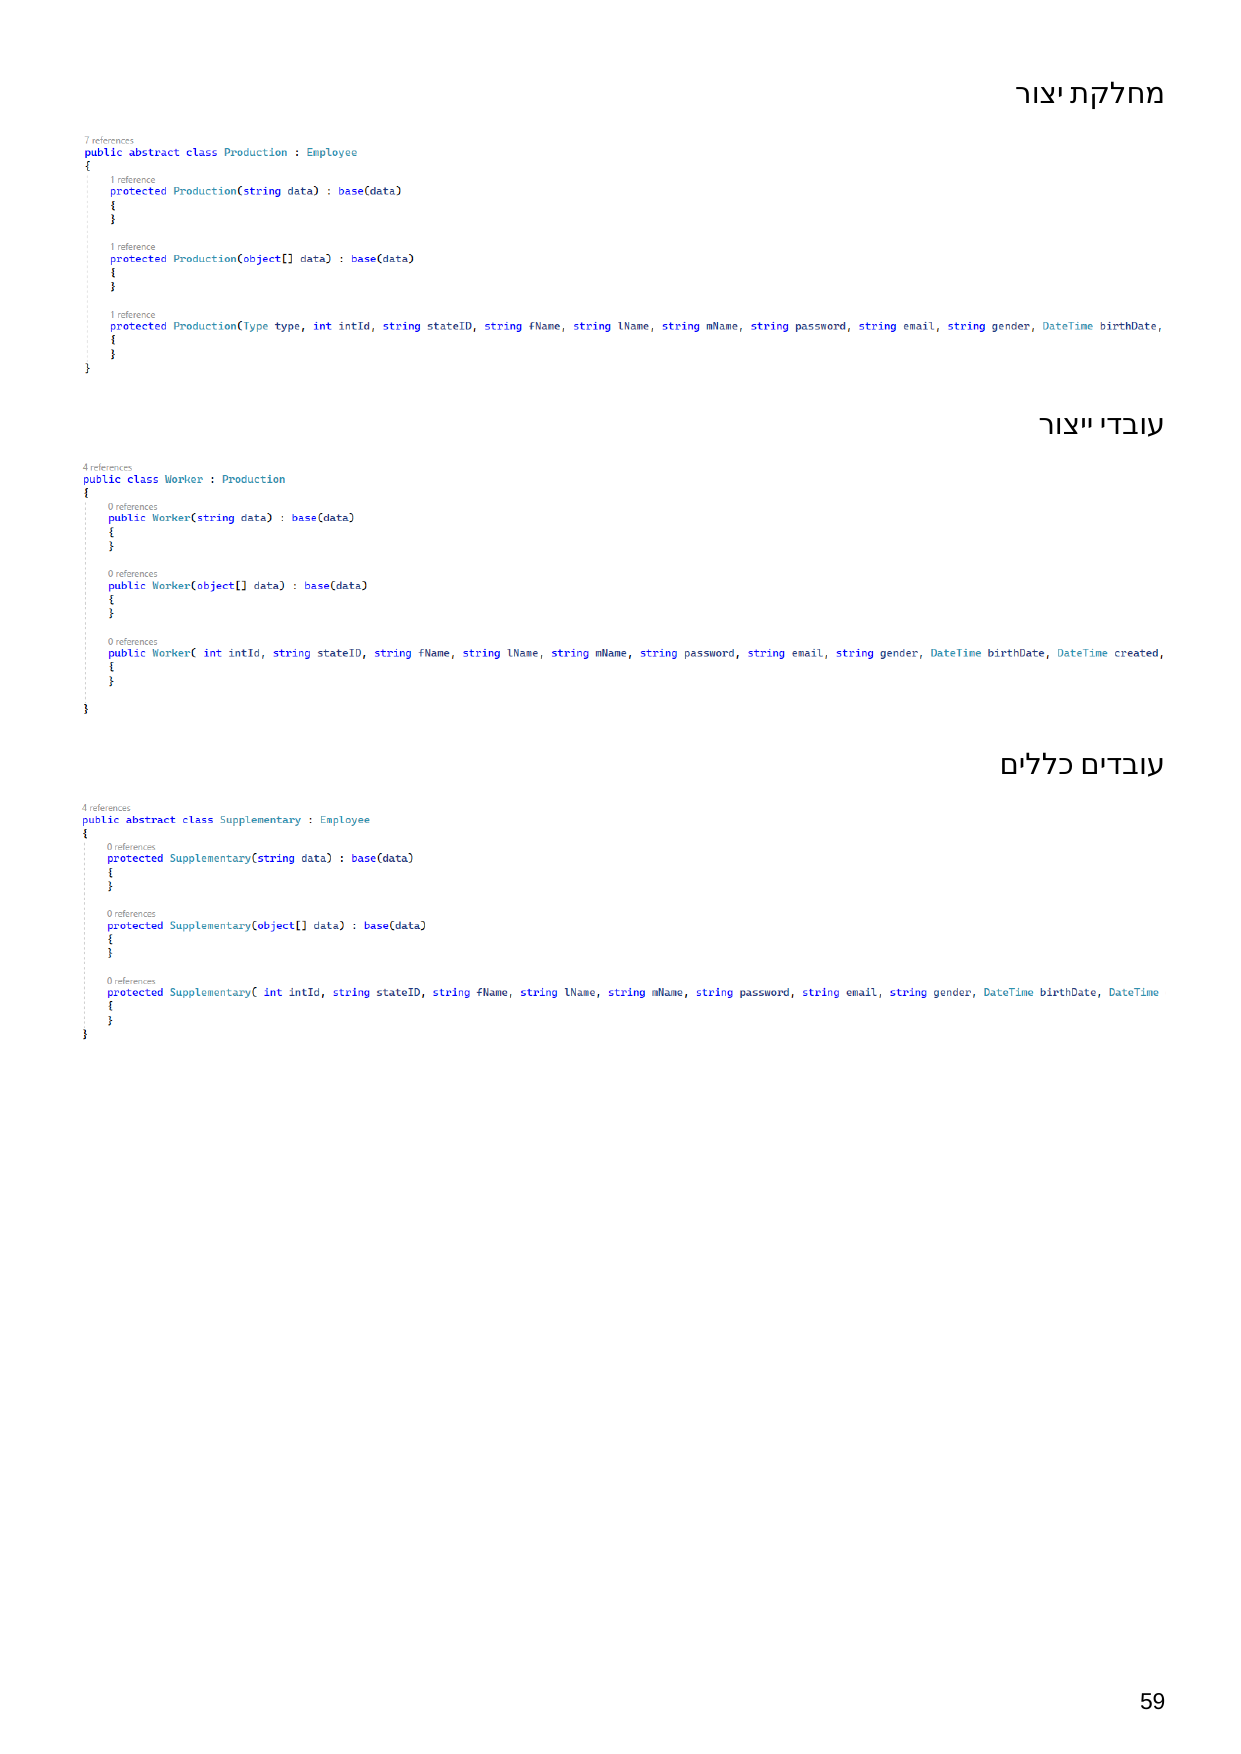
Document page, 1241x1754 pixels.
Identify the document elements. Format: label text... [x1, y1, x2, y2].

picture [75, 801, 1166, 1049]
text מחלקת יצור [75, 75, 1165, 111]
picture [75, 461, 1166, 727]
text עובדים כללים [75, 746, 1165, 782]
text עובדי ייצור [75, 406, 1165, 441]
picture [75, 130, 1166, 387]
